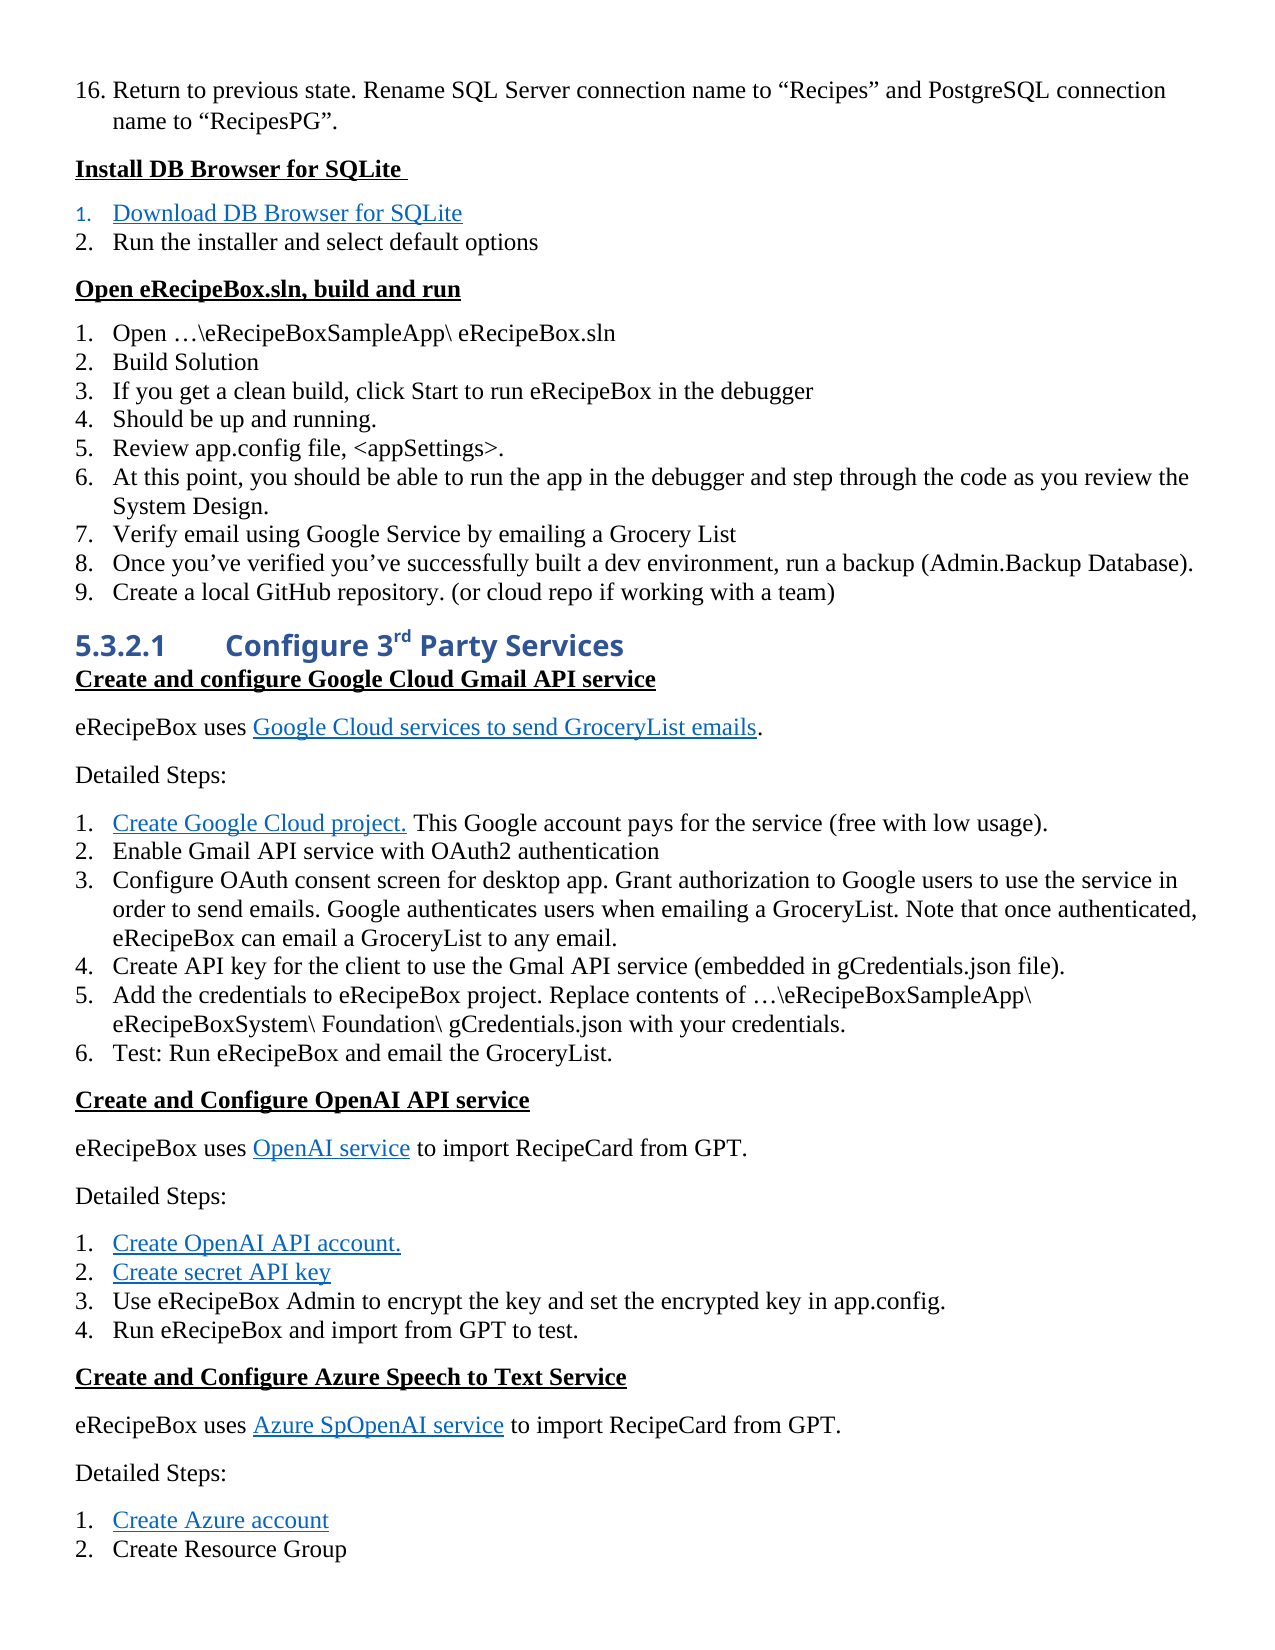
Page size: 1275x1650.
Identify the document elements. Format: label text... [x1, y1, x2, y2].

text Install DB Browser for SQLite [75, 154, 1200, 182]
list Return to previous state. Rename SQL Server connection name to “Recipes” and PostgreSQL connection name to “RecipesPG”. [75, 75, 1200, 135]
text Open eRecipeBox.sln, build and run [75, 274, 1200, 303]
list Build Solution [75, 347, 1200, 376]
list If you get a clean build, click Start to run eRecipeBox in the debugger [75, 376, 1200, 404]
list Should be up and running. [75, 404, 1200, 433]
list Enable Gmail API service with OAuth2 authentication [75, 836, 1200, 865]
list Test: Run eRecipeBox and email the GroceryList. [75, 1038, 1200, 1066]
text eRecipeBox uses Google Cloud services to send GroceryList emails. [75, 712, 1200, 741]
text Create and configure Google Cloud Gmail API service [75, 664, 1200, 693]
text Detailed Steps: [75, 760, 1200, 789]
list Review app.config file, <appSettings>. [75, 433, 1200, 462]
subtitle Configure 3rd Party Services [75, 625, 1200, 664]
list Create a local GitHub repository. (or cloud repo if working with a team) [75, 577, 1200, 606]
list Configure OAuth consent screen for desktop app. Grant authorization to Google users to use the service in order to send emails. Google authenticates users when emailing a GroceryList. Note that once authenticated, eRecipeBox can email a GroceryList to any email. [75, 865, 1200, 951]
text Detailed Steps: [75, 1458, 1200, 1487]
list Create API key for the client to use the Gmal API service (embedded in gCredentials.json file). [75, 951, 1200, 980]
text Create and Configure OpenAI API service [75, 1085, 1200, 1114]
text Create and Configure Azure Speech to Text Service [75, 1362, 1200, 1391]
text Detailed Steps: [75, 1181, 1200, 1209]
list Download DB Browser for SQLite [75, 198, 1200, 227]
list At this point, you should be able to run the app in the debugger and step through the code as you review the System Design. [75, 462, 1200, 519]
text eRecipeBox uses Azure SpOpenAI service to import RecipeCard from GPT. [75, 1410, 1200, 1439]
list Use eRecipeBox Admin to encrypt the key and set the encrypted key in app.config. [75, 1286, 1200, 1315]
list Create Azure account [75, 1506, 1200, 1534]
list Create Google Cloud project. This Google account pays for the service (free with low usage). [75, 808, 1200, 836]
list Once you’ve verified you’ve successfully built a dev environment, run a backup (Admin.Backup Database). [75, 548, 1200, 577]
list Add the credentials to eRecipeBox project. Replace contents of …\eRecipeBoxSampleApp\ eRecipeBoxSystem\ Foundation\ gCredentials.json with your credentials. [75, 980, 1200, 1038]
text eRecipeBox uses OpenAI service to import RecipeCard from GPT. [75, 1133, 1200, 1162]
list Create secret API key [75, 1257, 1200, 1286]
list Open …\eRecipeBoxSampleApp\ eRecipeBox.sln [75, 318, 1200, 347]
list Verify email using Google Service by emailing a Grocery List [75, 519, 1200, 548]
list Run eRecipeBox and import from GPT to test. [75, 1315, 1200, 1343]
list Run the installer and select default options [75, 227, 1200, 255]
list Create Resource Group [75, 1534, 1200, 1563]
list Create OpenAI API account. [75, 1228, 1200, 1257]
